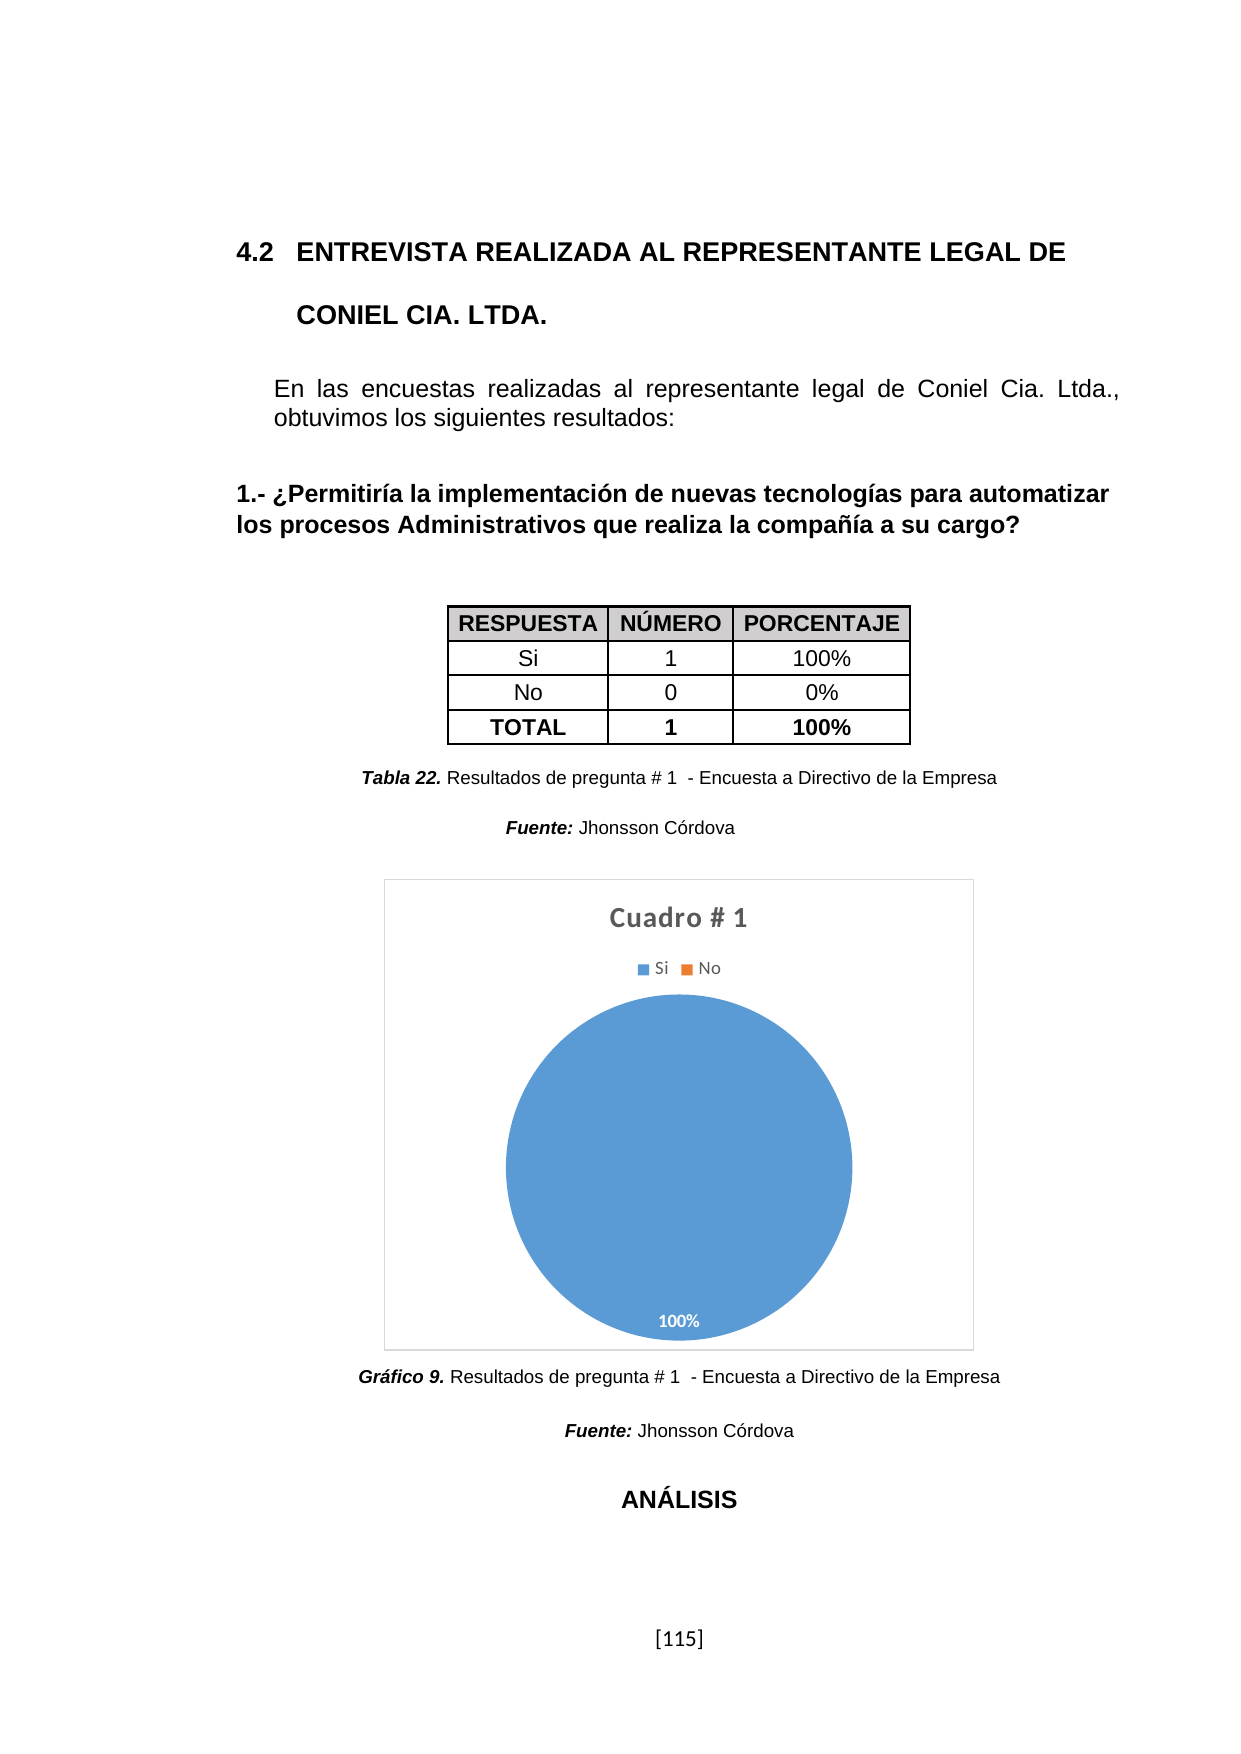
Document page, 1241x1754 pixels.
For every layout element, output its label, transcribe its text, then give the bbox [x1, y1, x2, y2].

table_cell 100% [734, 642, 909, 674]
table_header NÚMERO [609, 608, 732, 640]
table_header PORCENTAJE [734, 608, 909, 640]
text En las encuestas realizadas al representante legal de Coniel Cia. Ltda., obtuvimos los siguientes resultados: [274, 374, 1122, 431]
text Gráfico 9. Resultados de pregunta # 1 - Encuesta a Directivo de la Empresa [236, 1366, 1122, 1387]
table_cell No [449, 676, 607, 708]
table_cell 0% [734, 676, 909, 708]
table_header RESPUESTA [449, 608, 607, 640]
table_cell Si [449, 642, 607, 674]
table_cell 1 [609, 711, 732, 743]
table_cell 0 [609, 676, 732, 708]
text 1.- ¿Permitiría la implementación de nuevas tecnologías para automatizar los procesos Administrativos que realiza la compañía a su cargo? [236, 479, 1122, 539]
subtitle ENTREVISTA REALIZADA AL REPRESENTANTE LEGAL DE CONIEL CIA. LTDA. [236, 236, 1122, 330]
table_cell TOTAL [449, 711, 607, 743]
table_cell 1 [609, 642, 732, 674]
table_cell 100% [734, 711, 909, 743]
text ANÁLISIS [236, 1485, 1122, 1514]
text Tabla 22. Resultados de pregunta # 1 - Encuesta a Directivo de la Empresa [236, 767, 1122, 788]
